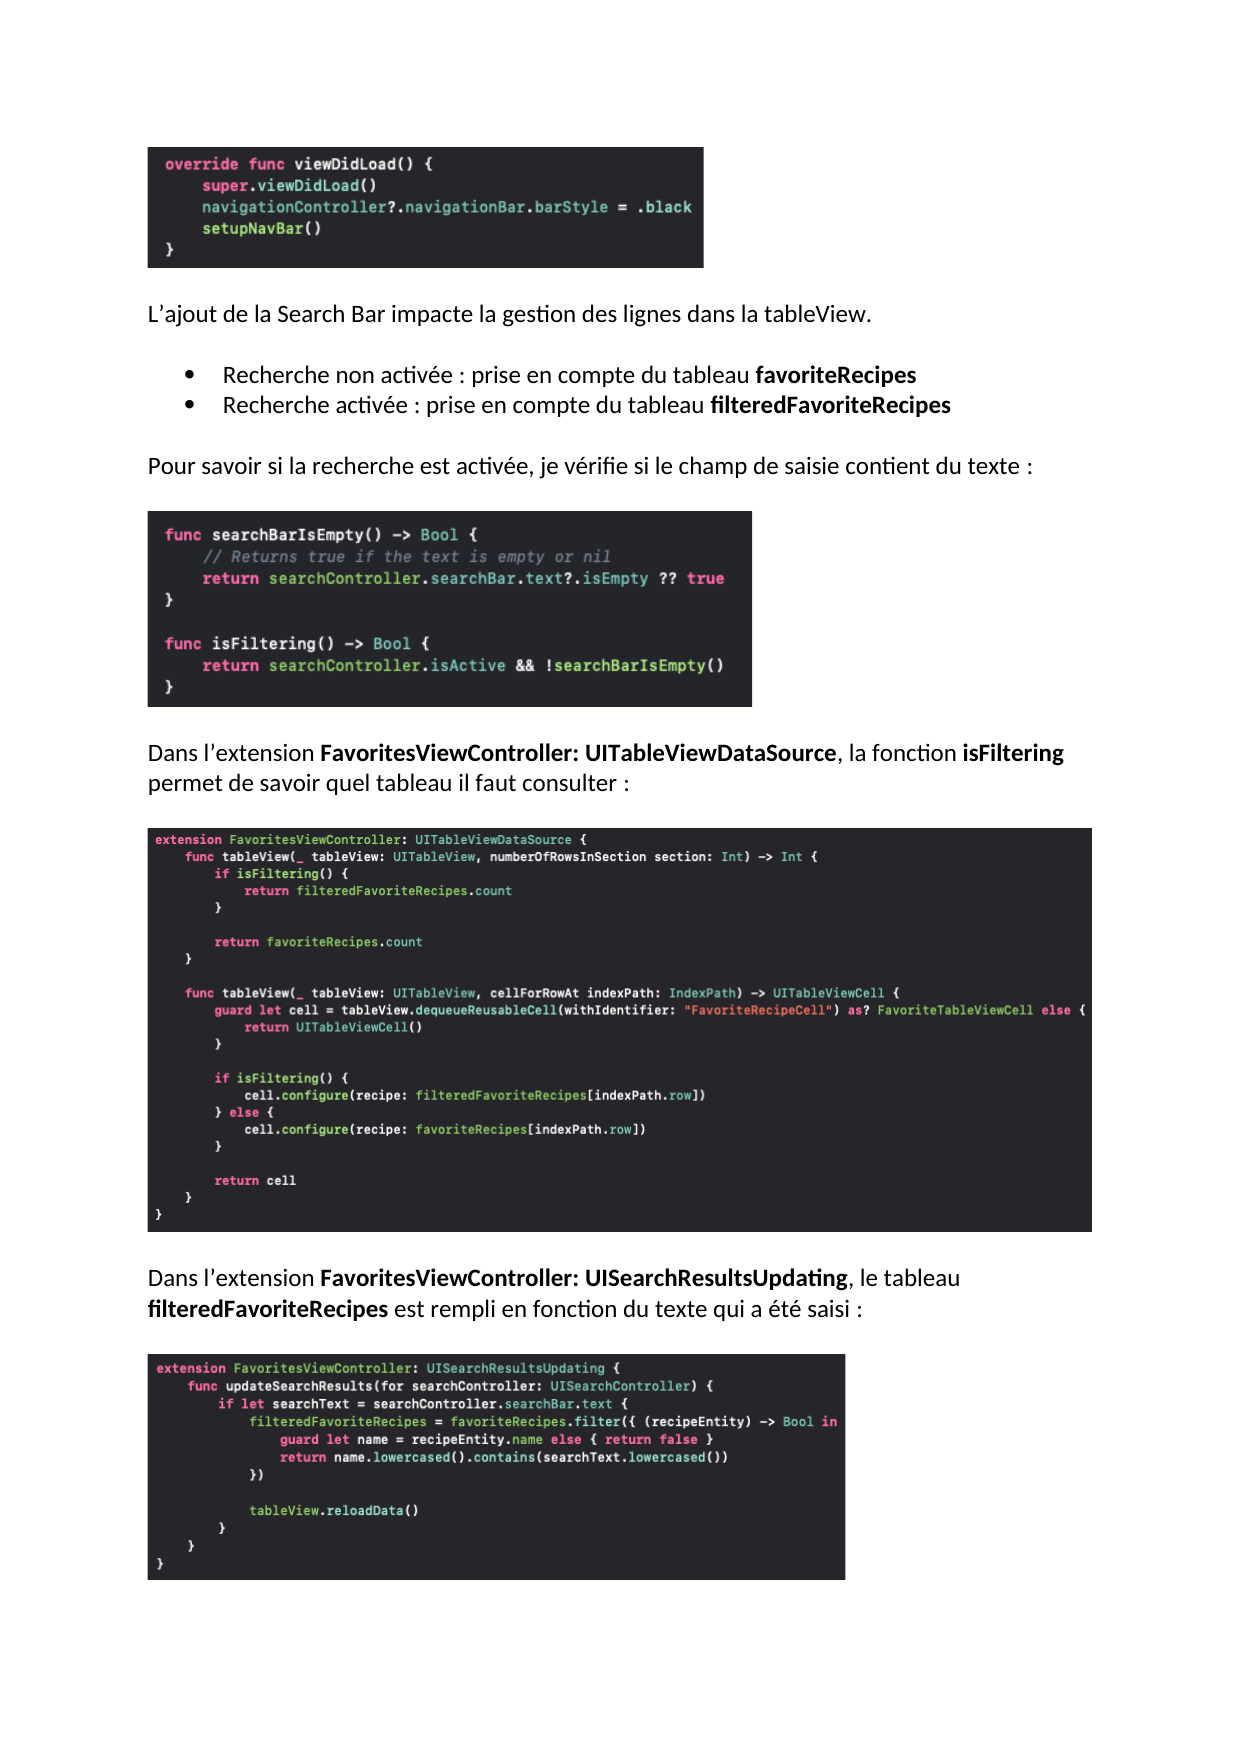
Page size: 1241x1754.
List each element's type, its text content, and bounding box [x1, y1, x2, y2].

list Recherche activée : prise en compte du tableau filteredFavoriteRecipes [185, 389, 1093, 420]
list Recherche non activée : prise en compte du tableau favoriteRecipes [185, 359, 1093, 389]
text Pour savoir si la recherche est activée, je vérifie si le champ de saisie contient du texte : [148, 450, 1093, 481]
picture [147, 511, 753, 707]
text L’ajout de la Search Bar impacte la gestion des lignes dans la tableView. [148, 298, 1093, 328]
text Dans l’extension FavoritesViewController: UITableViewDataSource, la fonction isFiltering permet de savoir quel tableau il faut consulter : [148, 737, 1093, 798]
picture [147, 828, 1092, 1232]
text Dans l’extension FavoritesViewController: UISearchResultsUpdating, le tableau filteredFavoriteRecipes est rempli en fonction du texte qui a été saisi : [148, 1263, 1093, 1324]
picture [147, 1354, 846, 1580]
picture [147, 147, 704, 268]
